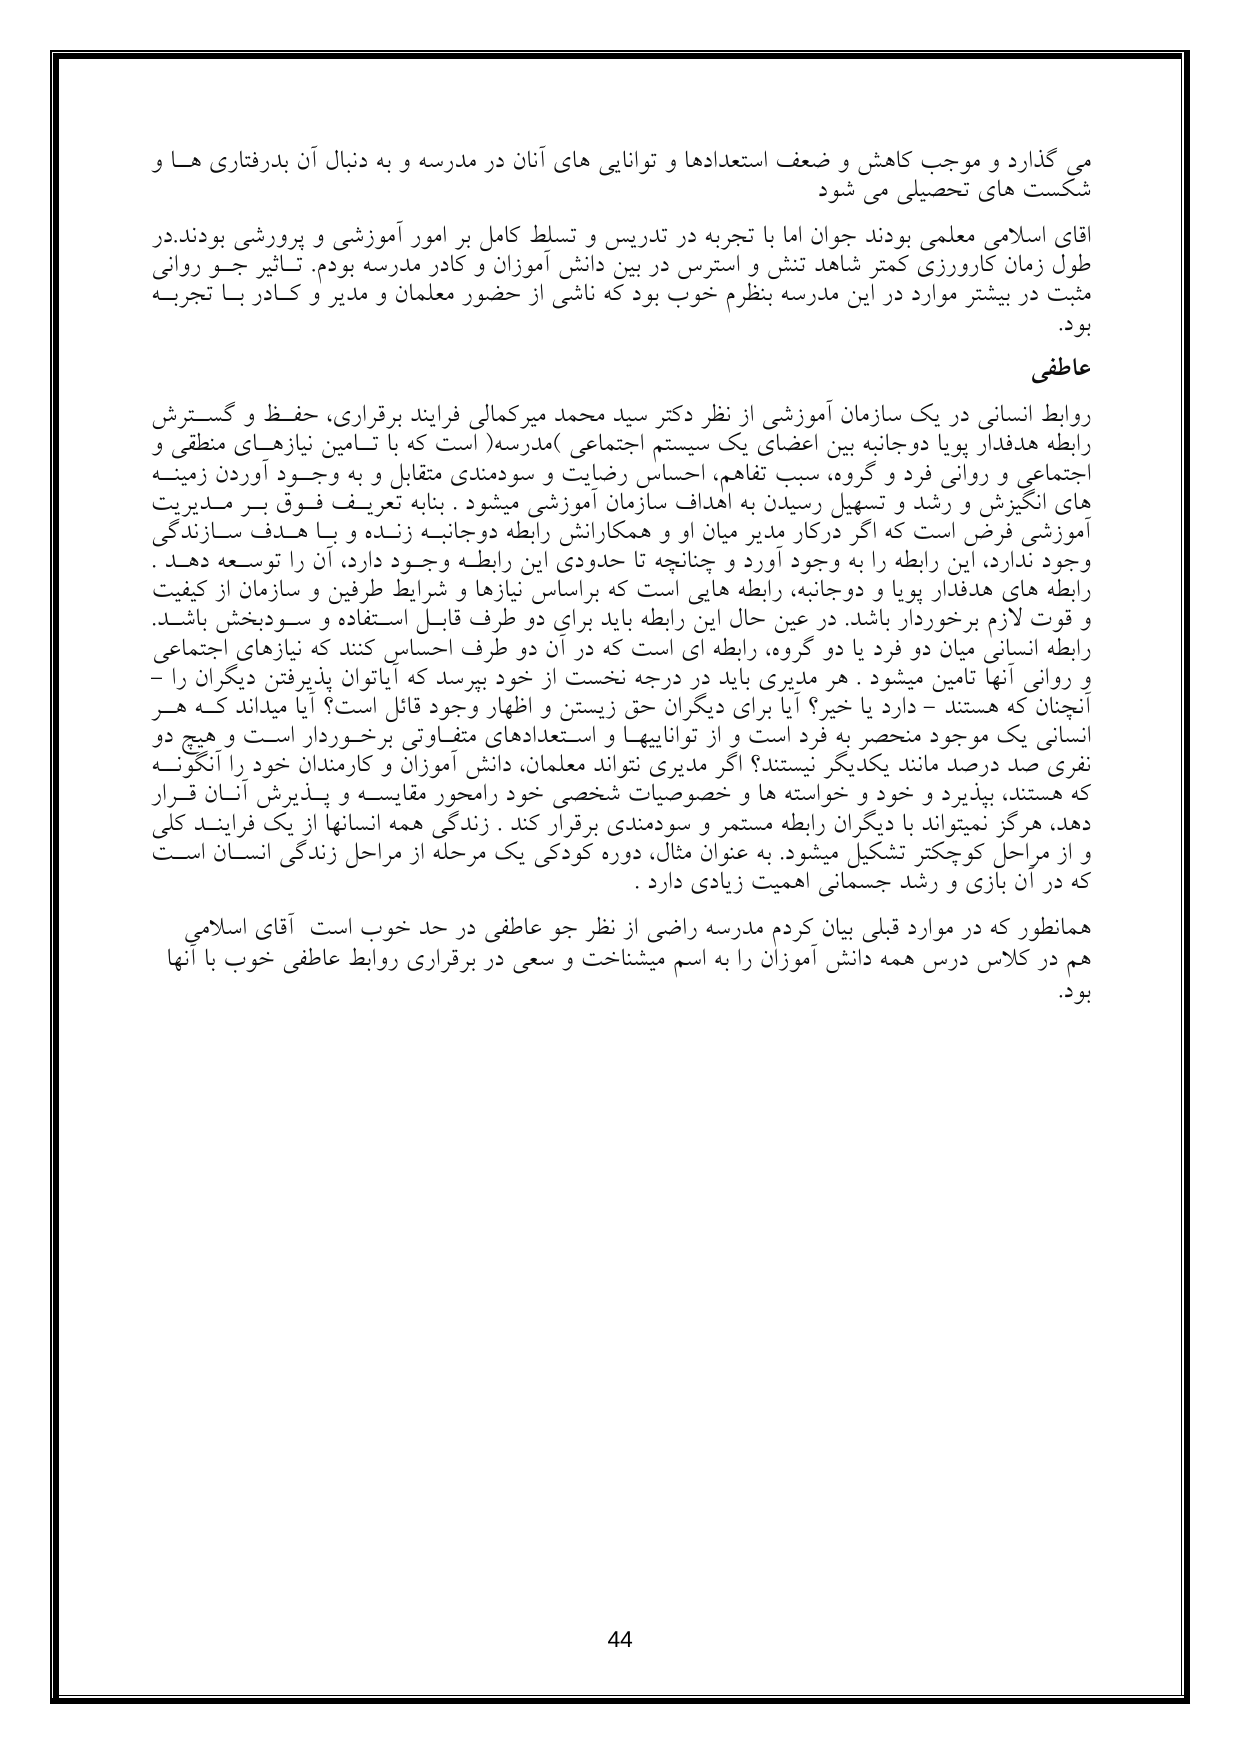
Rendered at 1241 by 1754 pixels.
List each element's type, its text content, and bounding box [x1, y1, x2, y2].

text اقای اسلامی معلمی بودند جوان اما با تجربه در تدریس و تسلط کامل بر امور آموزشی و پرورشی بودند.در طول زمان کارورزی کمتر شاهد تنش و استرس در بین دانش آموزان و کادر مدرسه بودم. تاثیر جو روانی مثبت در بیشتر موارد در این مدرسه بنظرم خوب بود که ناشی از حضور معلمان و مدیر و کادر با تجربه بود. [150, 225, 1090, 342]
text همانطور که در موارد قبلی بیان کردم مدرسه راضی از نظر جو عاطفی در حد خوب است آقای اسلامی هم در کلاس درس همه دانش آموزان را به اسم میشناخت و سعی در برقراری روابط عاطفی خوب با آنها بود. [150, 917, 1090, 1009]
text عاطفی [150, 358, 1090, 387]
text روابط انسانی در یک سازمان آموزشی از نظر دکتر سید محمد میرکمالی فرایند برقراری، حفظ و گسترش رابطه هدفدار پویا دوجانبه بین اعضای یک سیستم اجتماعی )مدرسه( است که با تامین نیازهای منطقی و اجتماعی و روانی فرد و گروه، سبب تفاهم، احساس رضایت و سودمندی متقابل و به وجود آوردن زمینه های انگیزش و رشد و تسهیل رسیدن به اهداف سازمان آموزشی میشود . بنابه تعریف فوق بر مدیریت آموزشی فرض است که اگر درکار مدیر میان او و همکارانش رابطه دوجانبه زنده و با هدف سازندگی وجود ندارد، این رابطه را به وجود آورد و چنانچه تا حدودی این رابطه وجود دارد، آن را توسعه دهد . رابطه های هدفدار پویا و دوجانبه، رابطه هایی است که براساس نیازها و شرایط طرفین و سازمان از کیفیت و قوت لازم برخوردار باشد. در عین حال این رابطه باید برای دو طرف قابل استفاده و سودبخش باشد. رابطه انسانی میان دو فرد یا دو گروه، رابطه ای است که در آن دو طرف احساس کنند که نیازهای اجتماعی و روانی آنها تامین میشود . هر مدیری باید در درجه نخست از خود بپرسد که آیاتوان پذیرفتن دیگران را - آنچنان که هستند - دارد یا خیر؟ آیا برای دیگران حق زیستن و اظهار وجود قائل است؟ آیا میداند که هر انسانی یک موجود منحصر به فرد است و از تواناییها و استعدادهای متفاوتی برخوردار است و هیچ دو نفری صد درصد مانند یکدیگر نیستند؟ اگر مدیری نتواند معلمان، دانش آموزان و کارمندان خود را آنگونه که هستند، بپذیرد و خود و خواسته ها و خصوصیات شخصی خود رامحور مقایسه و پذیرش آنان قرار دهد، هرگز نمیتواند با دیگران رابطه مستمر و سودمندی برقرار کند . زندگی همه انسانها از یک فرایند کلی و از مراحل کوچکتر تشکیل میشود. به عنوان مثال، دوره کودکی یک مرحله از مراحل زندگی انسان است که در آن بازی و رشد جسمانی اهمیت زیادی دارد . [150, 404, 1090, 900]
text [150, 150, 1090, 208]
